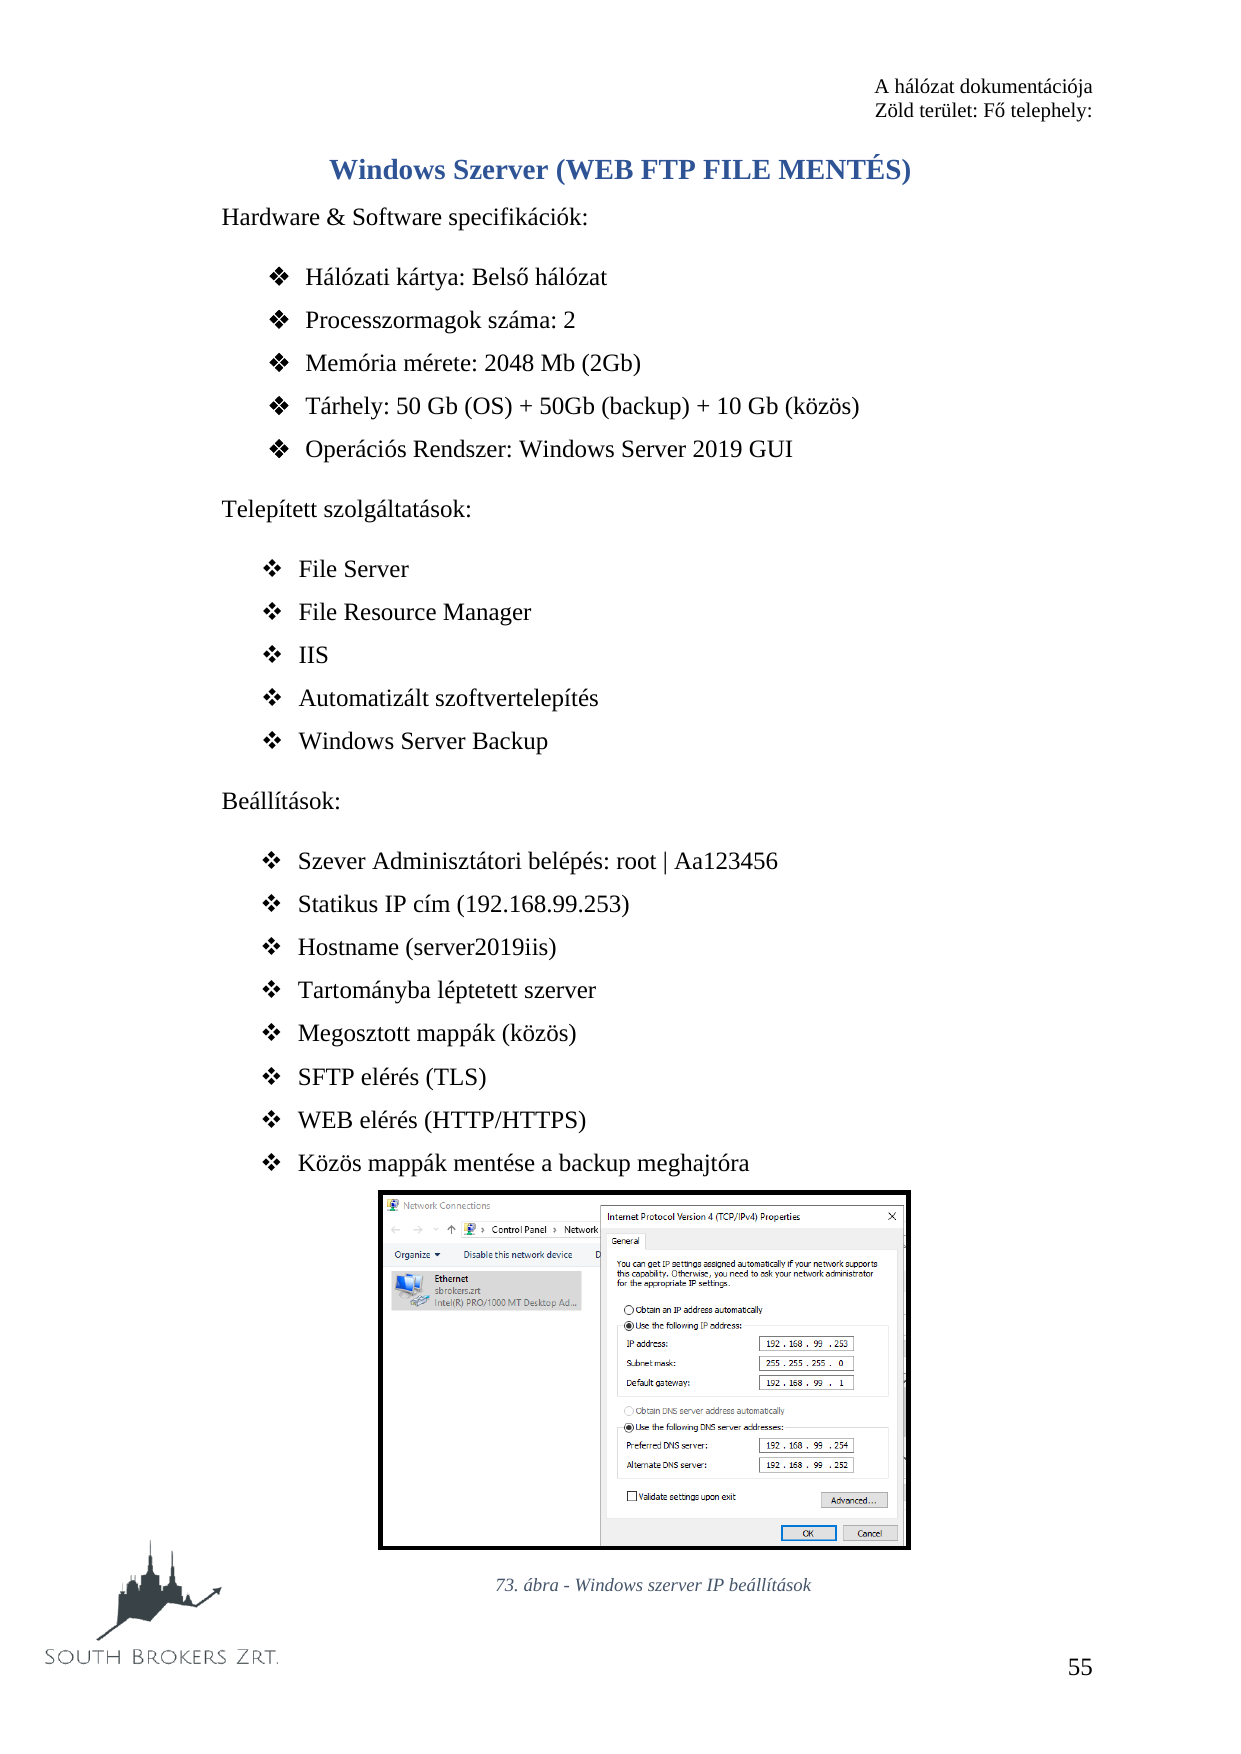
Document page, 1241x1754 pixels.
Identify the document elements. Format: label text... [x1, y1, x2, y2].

text Hardware & Software specifikációk: [148, 202, 1093, 231]
subtitle Windows Szerver (WEB FTP FILE MENTÉS) [148, 152, 1093, 185]
list IIS [261, 640, 1093, 669]
list File Resource Manager [261, 597, 1093, 626]
list Statikus IP cím (192.168.99.253) [260, 889, 1093, 918]
list Automatizált szoftvertelepítés [261, 683, 1093, 712]
list Szever Adminisztátori belépés: root | Aa123456 [260, 846, 1093, 875]
list Közös mappák mentése a backup meghajtóra [260, 1148, 1093, 1177]
list Hostname (server2019iis) [260, 932, 1093, 961]
picture [383, 1195, 906, 1546]
list Windows Server Backup [261, 726, 1093, 755]
text Telepített szolgáltatások: [148, 494, 1093, 523]
list SFTP elérés (TLS) [260, 1062, 1093, 1090]
list Tárhely: 50 Gb (OS) + 50Gb (backup) + 10 Gb (közös) [268, 391, 1093, 420]
list Processzormagok száma: 2 [268, 305, 1093, 334]
list Tartományba léptetett szerver [260, 975, 1093, 1004]
list Megosztott mappák (közös) [260, 1018, 1093, 1047]
list Memória mérete: 2048 Mb (2Gb) [268, 348, 1093, 377]
list File Server [261, 554, 1093, 583]
text Beállítások: [148, 786, 1093, 815]
list Hálózati kártya: Belső hálózat [268, 262, 1093, 291]
picture [0, 1475, 318, 1754]
list Operációs Rendszer: Windows Server 2019 GUI [268, 434, 1093, 463]
list WEB elérés (HTTP/HTTPS) [260, 1105, 1093, 1133]
